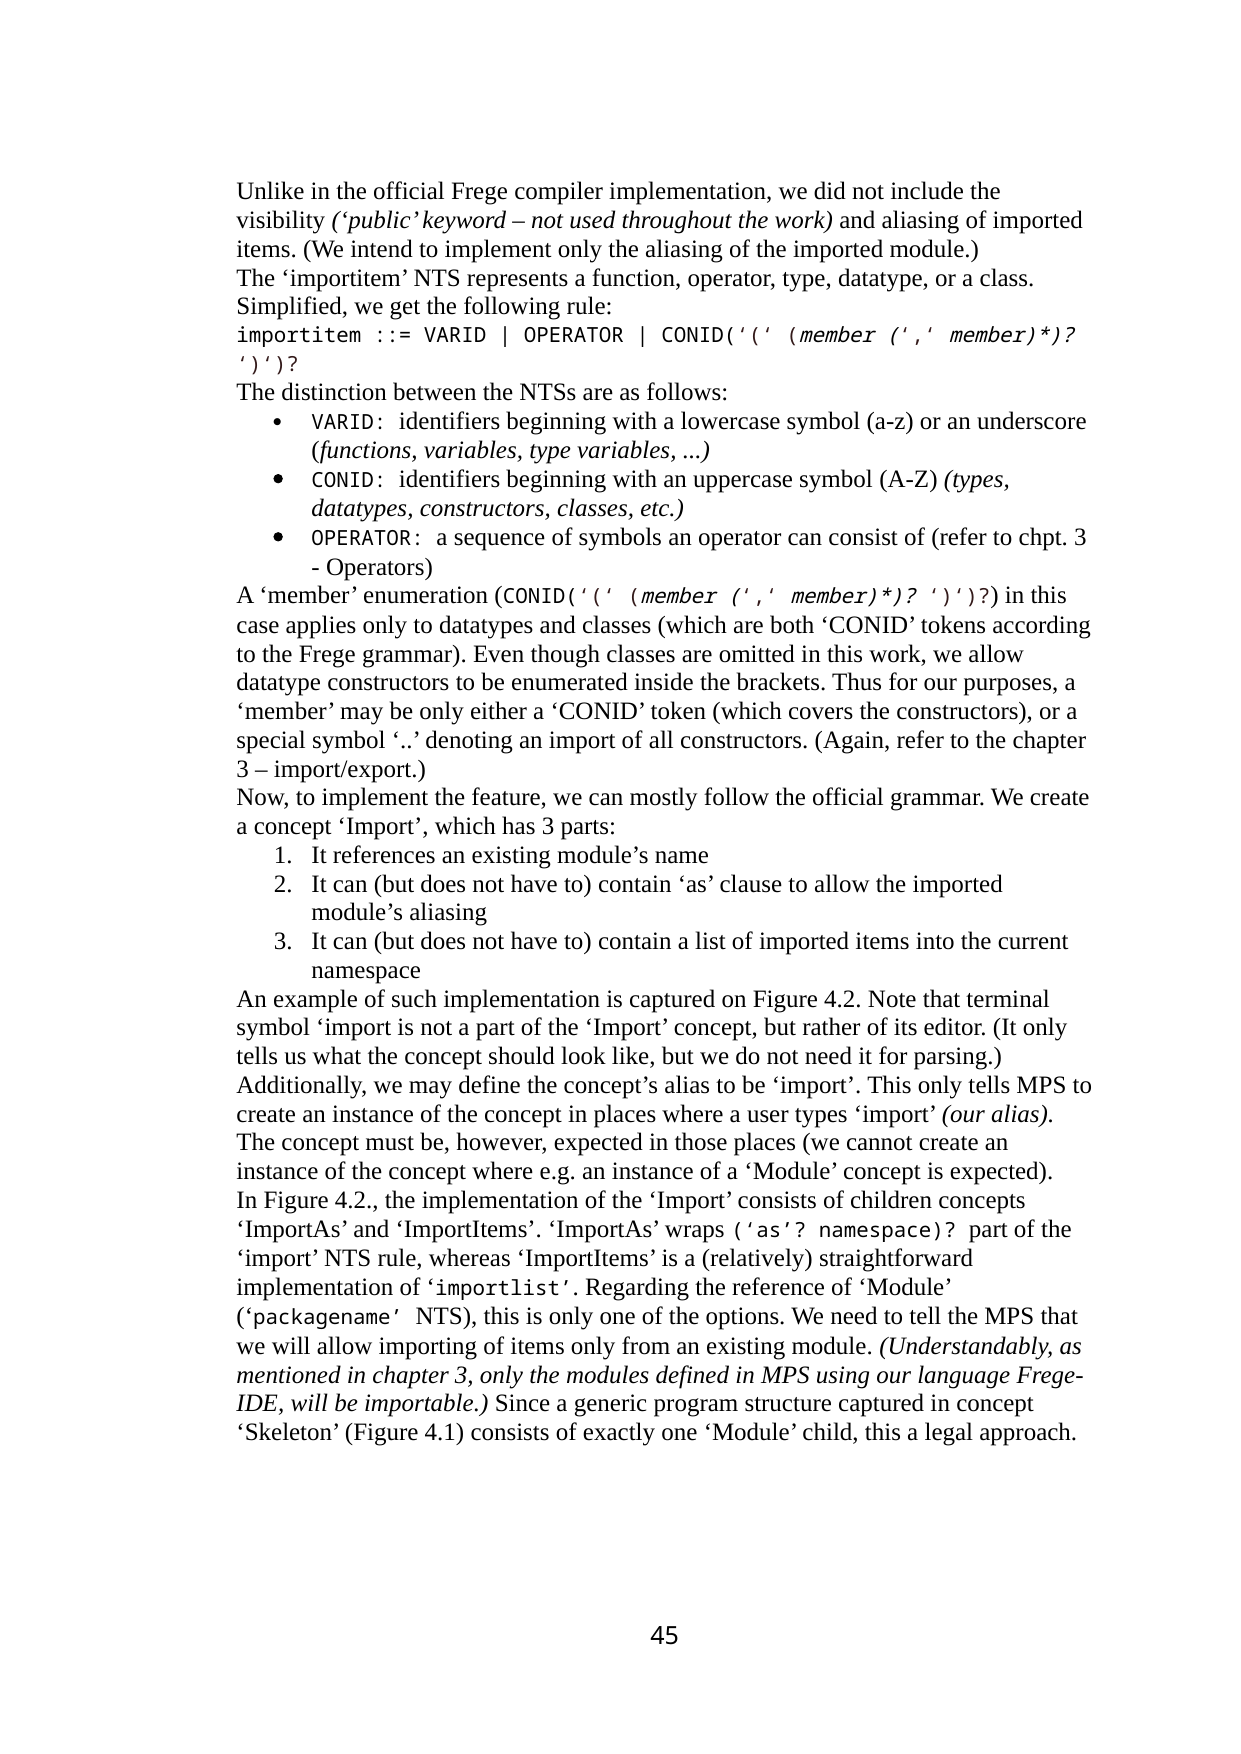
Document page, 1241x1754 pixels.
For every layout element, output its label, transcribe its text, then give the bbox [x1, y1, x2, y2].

list It can (but does not have to) contain a list of imported items into the current namespace [274, 926, 1092, 984]
list It can (but does not have to) contain ‘as’ clause to allow the imported module’s aliasing [274, 869, 1092, 926]
text Now, to implement the feature, we can mostly follow the official grammar. We create a concept ‘Import’, which has 3 parts: [236, 782, 1092, 840]
text A ‘member’ enumeration (CONID(‘(‘ (member (‘,‘ member)*)? ‘)‘)?) in this case applies only to datatypes and classes (which are both ‘CONID’ tokens according to the Frege grammar). Even though classes are omitted in this work, we allow datatype constructors to be enumerated inside the brackets. Thus for our purposes, a ‘member’ may be only either a ‘CONID’ token (which covers the constructors), or a special symbol ‘..’ denoting an import of all constructors. (Again, refer to the chapter 3 – import/export.) [236, 581, 1092, 782]
list It references an existing module’s name [274, 840, 1092, 869]
text The ‘importitem’ NTS represents a function, operator, type, datatype, or a class. Simplified, we get the following rule: [236, 263, 1092, 320]
text Unlike in the official Frege compiler implementation, we did not include the visibility (‘public’ keyword – not used throughout the work) and aliasing of imported items. (We intend to implement only the aliasing of the imported module.) [236, 176, 1092, 263]
list VARID: identifiers beginning with a lowercase symbol (a-z) or an underscore (functions, variables, type variables, ...) [274, 406, 1092, 464]
list CONID: identifiers beginning with an uppercase symbol (A-Z) (types, datatypes, constructors, classes, etc.) [274, 464, 1092, 522]
text In Figure 4.2., the implementation of the ‘Import’ consists of children concepts ‘ImportAs’ and ‘ImportItems’. ‘ImportAs’ wraps (‘as’? namespace)? part of the ‘import’ NTS rule, whereas ‘ImportItems’ is a (relatively) straightforward implementation of ‘importlist’. Regarding the reference of ‘Module’ (‘packagename’ NTS), this is only one of the options. We need to tell the MPS that we will allow importing of items only from an existing module. (Understandably, as mentioned in chapter 3, only the modules defined in MPS using our language Frege-IDE, will be importable.) Since a generic program structure captured in concept ‘Skeleton’ (Figure 4.1) consists of exactly one ‘Module’ child, this a legal approach. [236, 1185, 1092, 1446]
text importitem ::= VARID | OPERATOR | CONID(‘(‘ (member (‘,‘ member)*)? ‘)‘)? [236, 320, 1092, 377]
text An example of such implementation is captured on Figure 4.2. Note that terminal symbol ‘import is not a part of the ‘Import’ concept, but rather of its editor. (It only tells us what the concept should look like, but we do not need it for parsing.) Additionally, we may define the concept’s alias to be ‘import’. This only tells MPS to create an instance of the concept in places where a user types ‘import’ (our alias). The concept must be, however, expected in those places (we cannot create an instance of the concept where e.g. an instance of a ‘Module’ concept is expected). [236, 984, 1092, 1185]
list OPERATOR: a sequence of symbols an operator can consist of (refer to chpt. 3 - Operators) [274, 522, 1092, 581]
text The distinction between the NTSs are as follows: [236, 377, 1092, 406]
